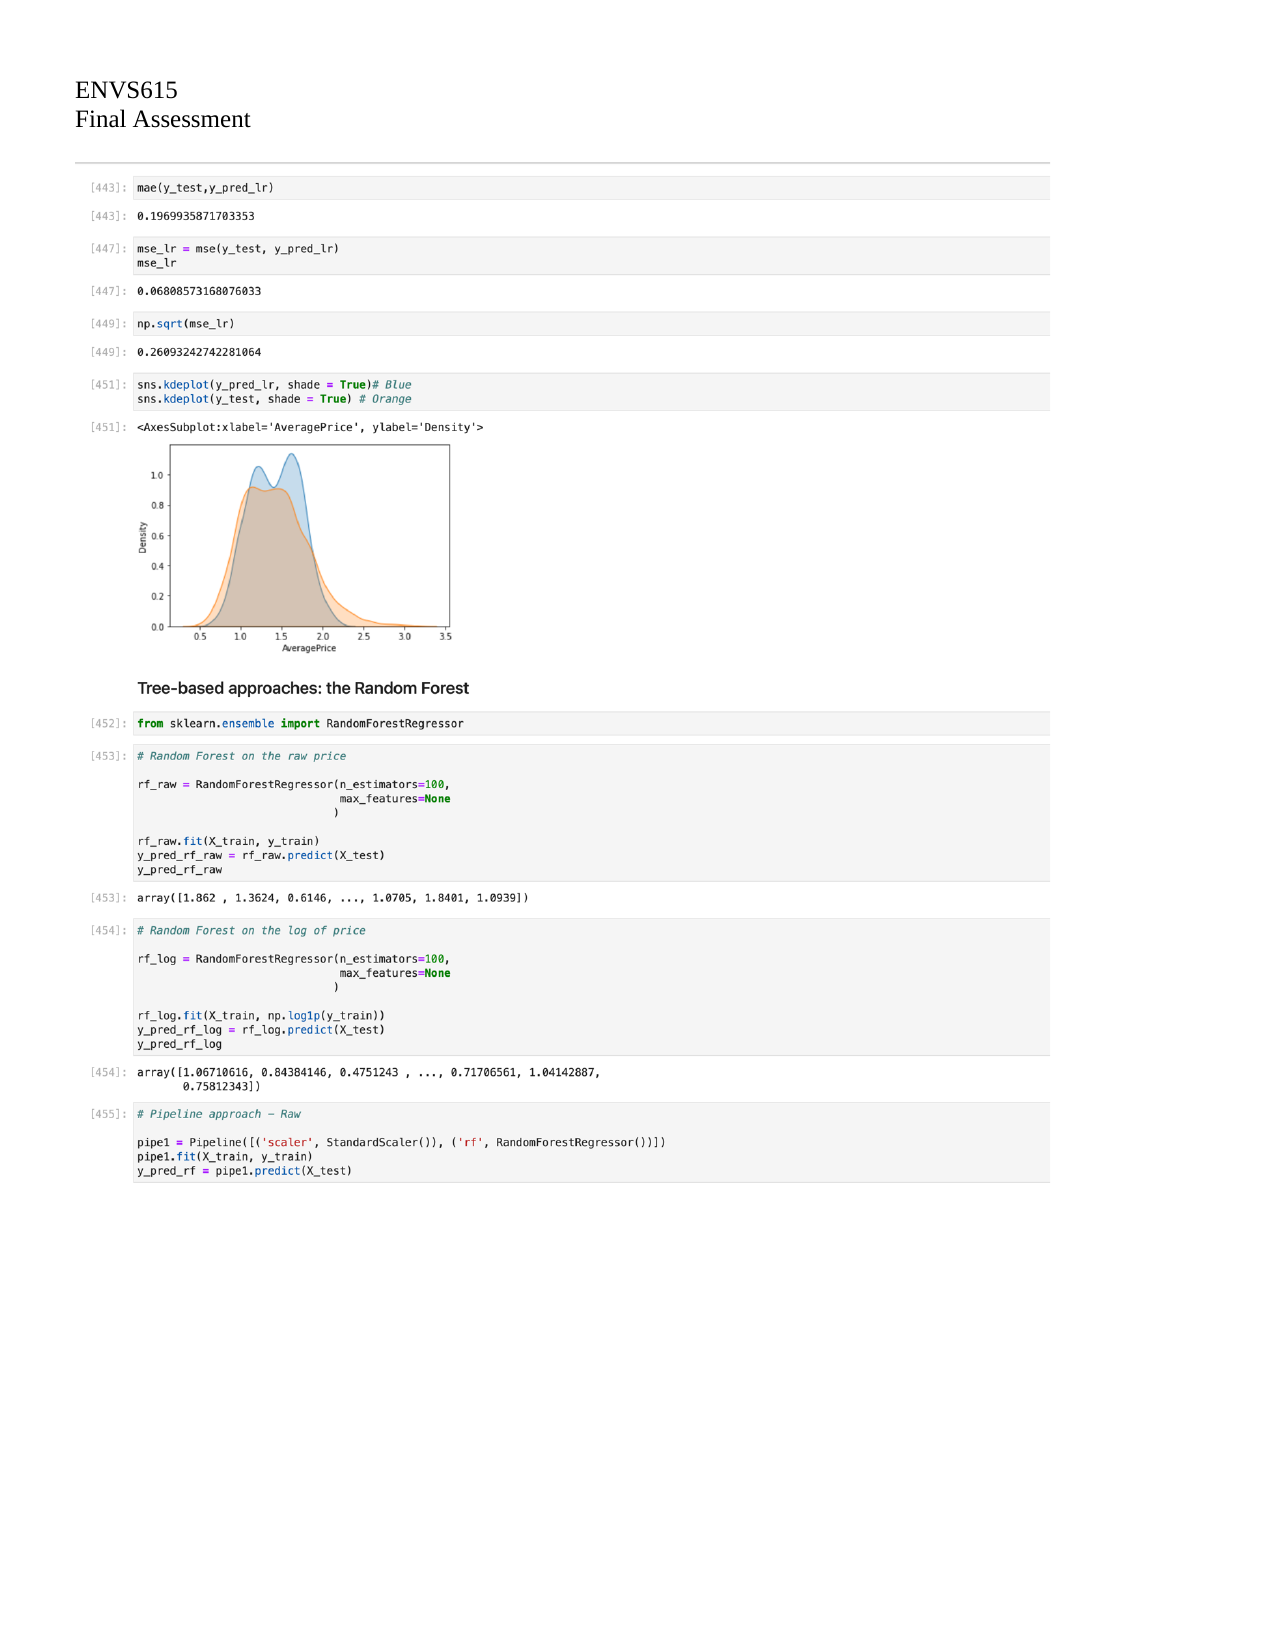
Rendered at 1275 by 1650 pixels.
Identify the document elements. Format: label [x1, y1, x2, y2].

picture [75, 161, 1050, 1186]
